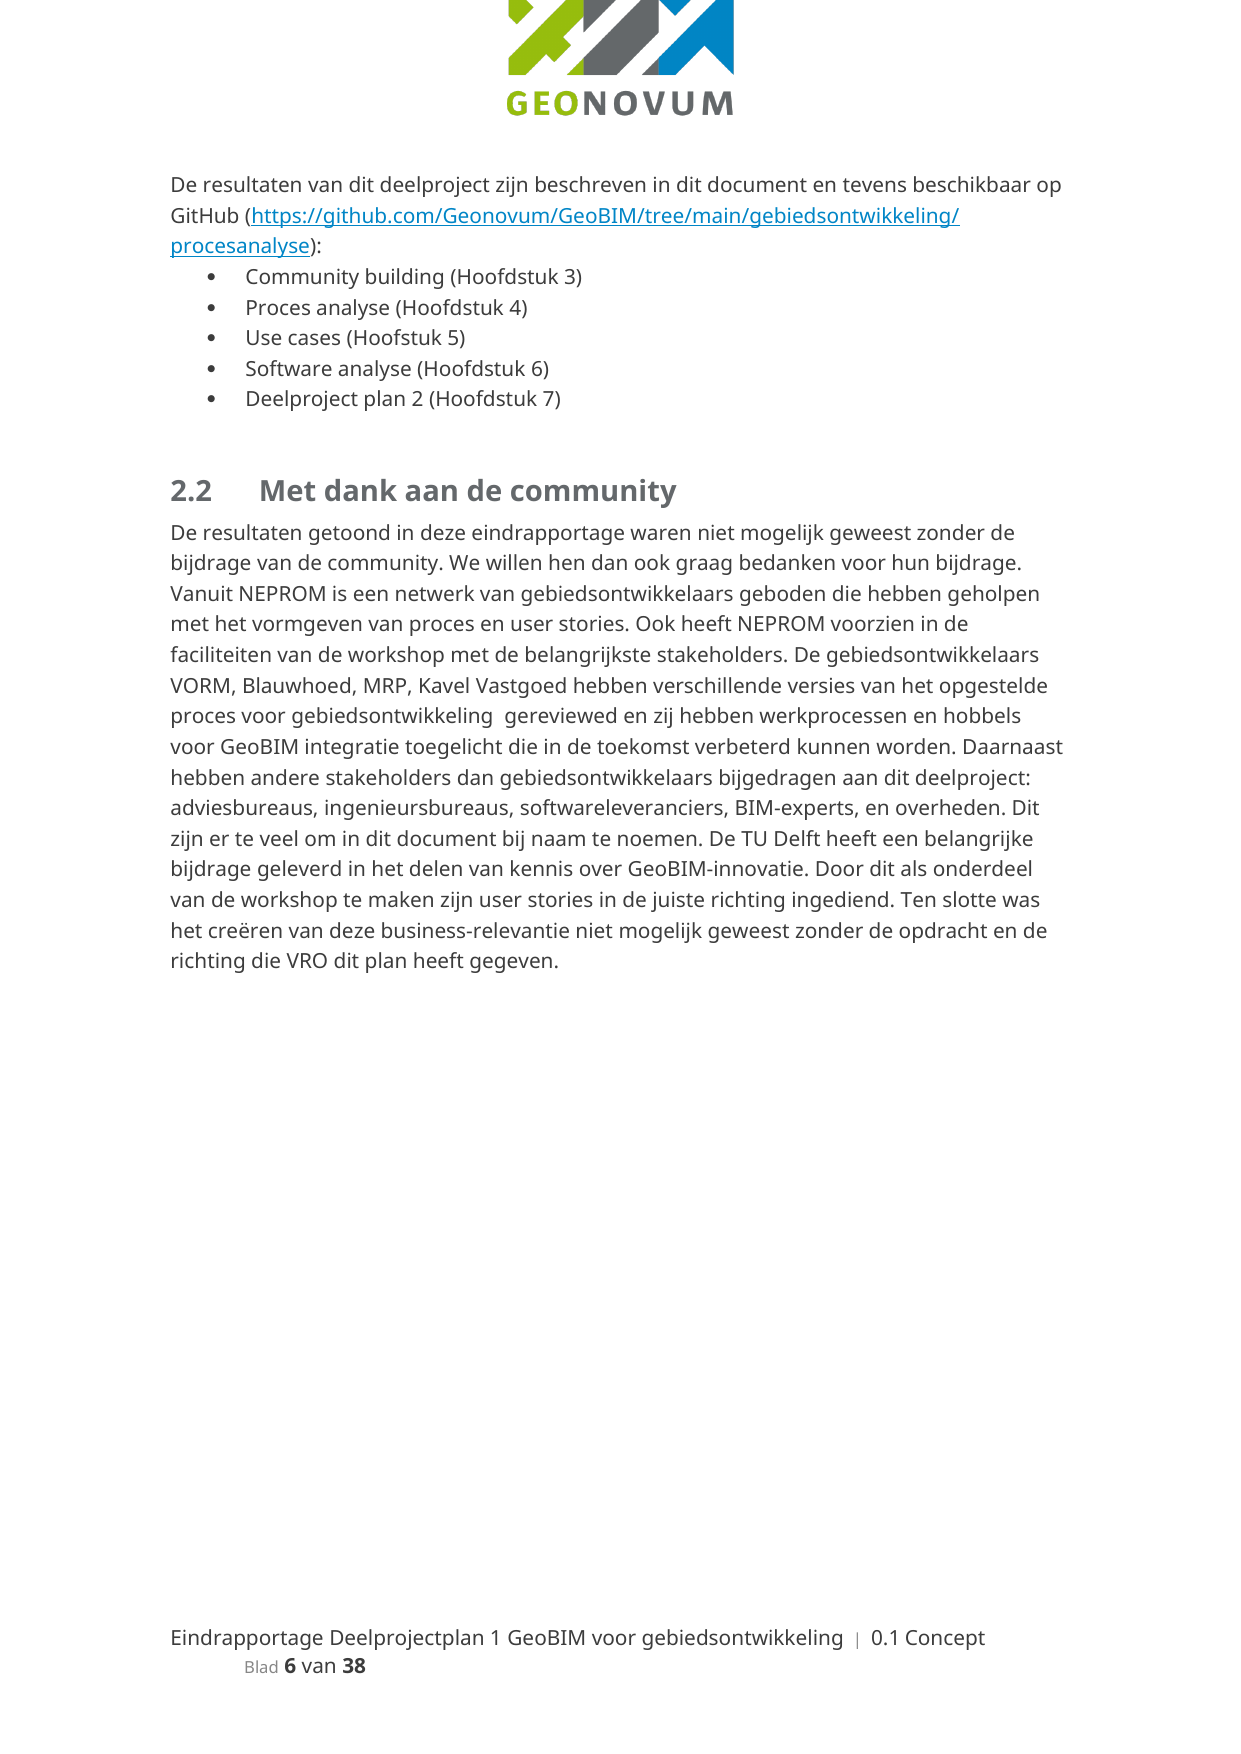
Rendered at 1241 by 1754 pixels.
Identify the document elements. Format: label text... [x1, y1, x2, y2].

list Deelproject plan 2 (Hoofdstuk 7) [208, 384, 1070, 413]
list Use cases (Hoofstuk 5) [208, 323, 1070, 352]
list Proces analyse (Hoofdstuk 4) [208, 293, 1070, 321]
subtitle Met dank aan de community [170, 471, 1070, 510]
picture [505, 0, 736, 118]
text De resultaten van dit deelproject zijn beschreven in dit document en tevens beschikbaar op GitHub (https://github.com/Geonovum/GeoBIM/tree/main/gebiedsontwikkeling/procesanalyse): [170, 170, 1070, 260]
list Software analyse (Hoofdstuk 6) [208, 354, 1070, 382]
text De resultaten getoond in deze eindrapportage waren niet mogelijk geweest zonder de bijdrage van de community. We willen hen dan ook graag bedanken voor hun bijdrage. Vanuit NEPROM is een netwerk van gebiedsontwikkelaars geboden die hebben geholpen met het vormgeven van proces en user stories. Ook heeft NEPROM voorzien in de faciliteiten van de workshop met de belangrijkste stakeholders. De gebiedsontwikkelaars VORM, Blauwhoed, MRP, Kavel Vastgoed hebben verschillende versies van het opgestelde proces voor gebiedsontwikkeling gereviewed en zij hebben werkprocessen en hobbels voor GeoBIM integratie toegelicht die in de toekomst verbeterd kunnen worden. Daarnaast hebben andere stakeholders dan gebiedsontwikkelaars bijgedragen aan dit deelproject: adviesbureaus, ingenieursbureaus, softwareleveranciers, BIM-experts, en overheden. Dit zijn er te veel om in dit document bij naam te noemen. De TU Delft heeft een belangrijke bijdrage geleverd in het delen van kennis over GeoBIM-innovatie. Door dit als onderdeel van de workshop te maken zijn user stories in de juiste richting ingediend. Ten slotte was het creëren van deze business-relevantie niet mogelijk geweest zonder de opdracht en de richting die VRO dit plan heeft gegeven. [170, 518, 1070, 975]
list Community building (Hoofdstuk 3) [208, 262, 1070, 290]
